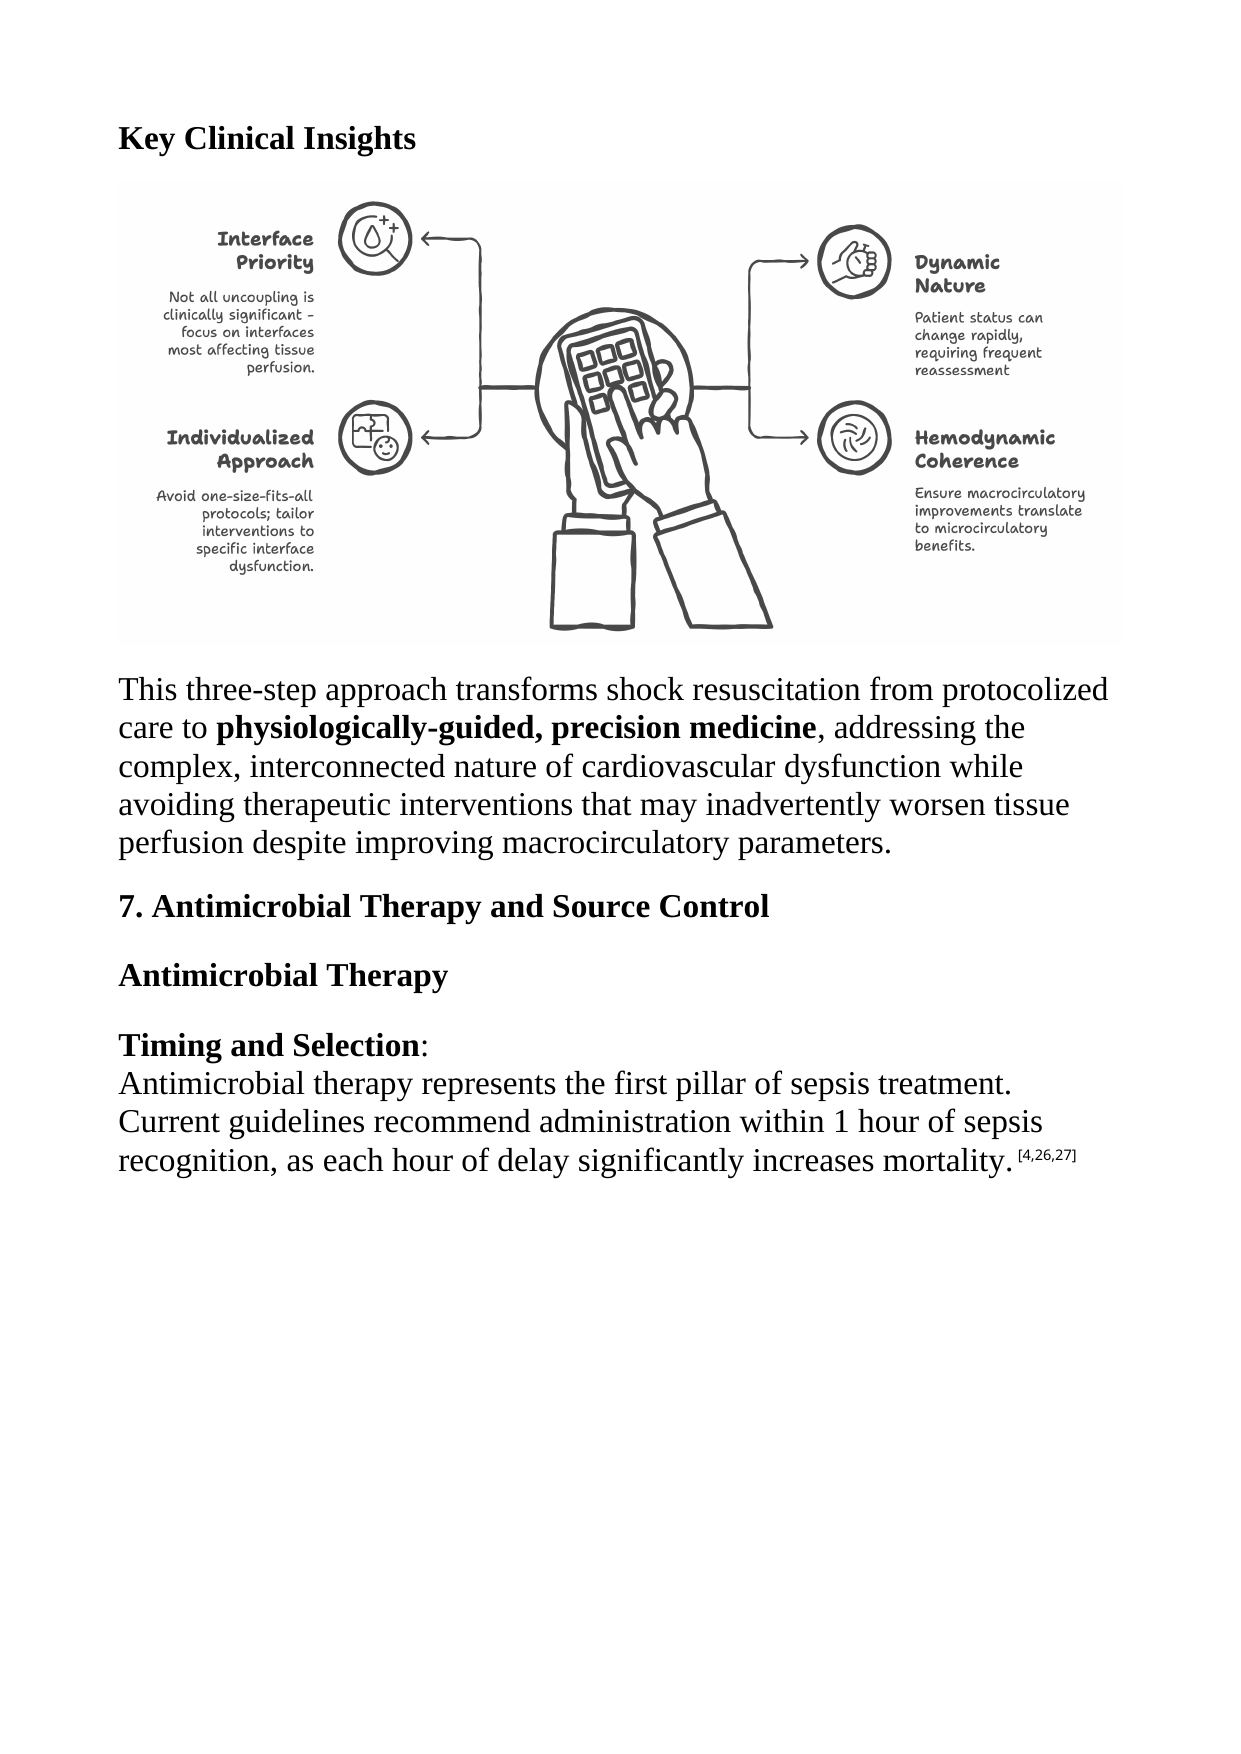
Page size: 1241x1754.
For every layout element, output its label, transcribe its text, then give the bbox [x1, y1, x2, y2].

text This three-step approach transforms shock resuscitation from protocolized care to physiologically-guided, precision medicine, addressing the complex, interconnected nature of cardiovascular dysfunction while avoiding therapeutic interventions that may inadvertently worsen tissue perfusion despite improving macrocirculatory parameters. [118, 669, 1122, 861]
text Timing and Selection: Antimicrobial therapy represents the first pillar of sepsis treatment. Current guidelines recommend administration within 1 hour of sepsis recognition, as each hour of delay significantly increases mortality. [4,26,27] [118, 1025, 1122, 1178]
text Antimicrobial Therapy [118, 956, 1122, 994]
text Key Clinical Insights [118, 118, 1122, 156]
picture [118, 181, 1123, 645]
text 7. Antimicrobial Therapy and Source Control [118, 886, 1122, 924]
